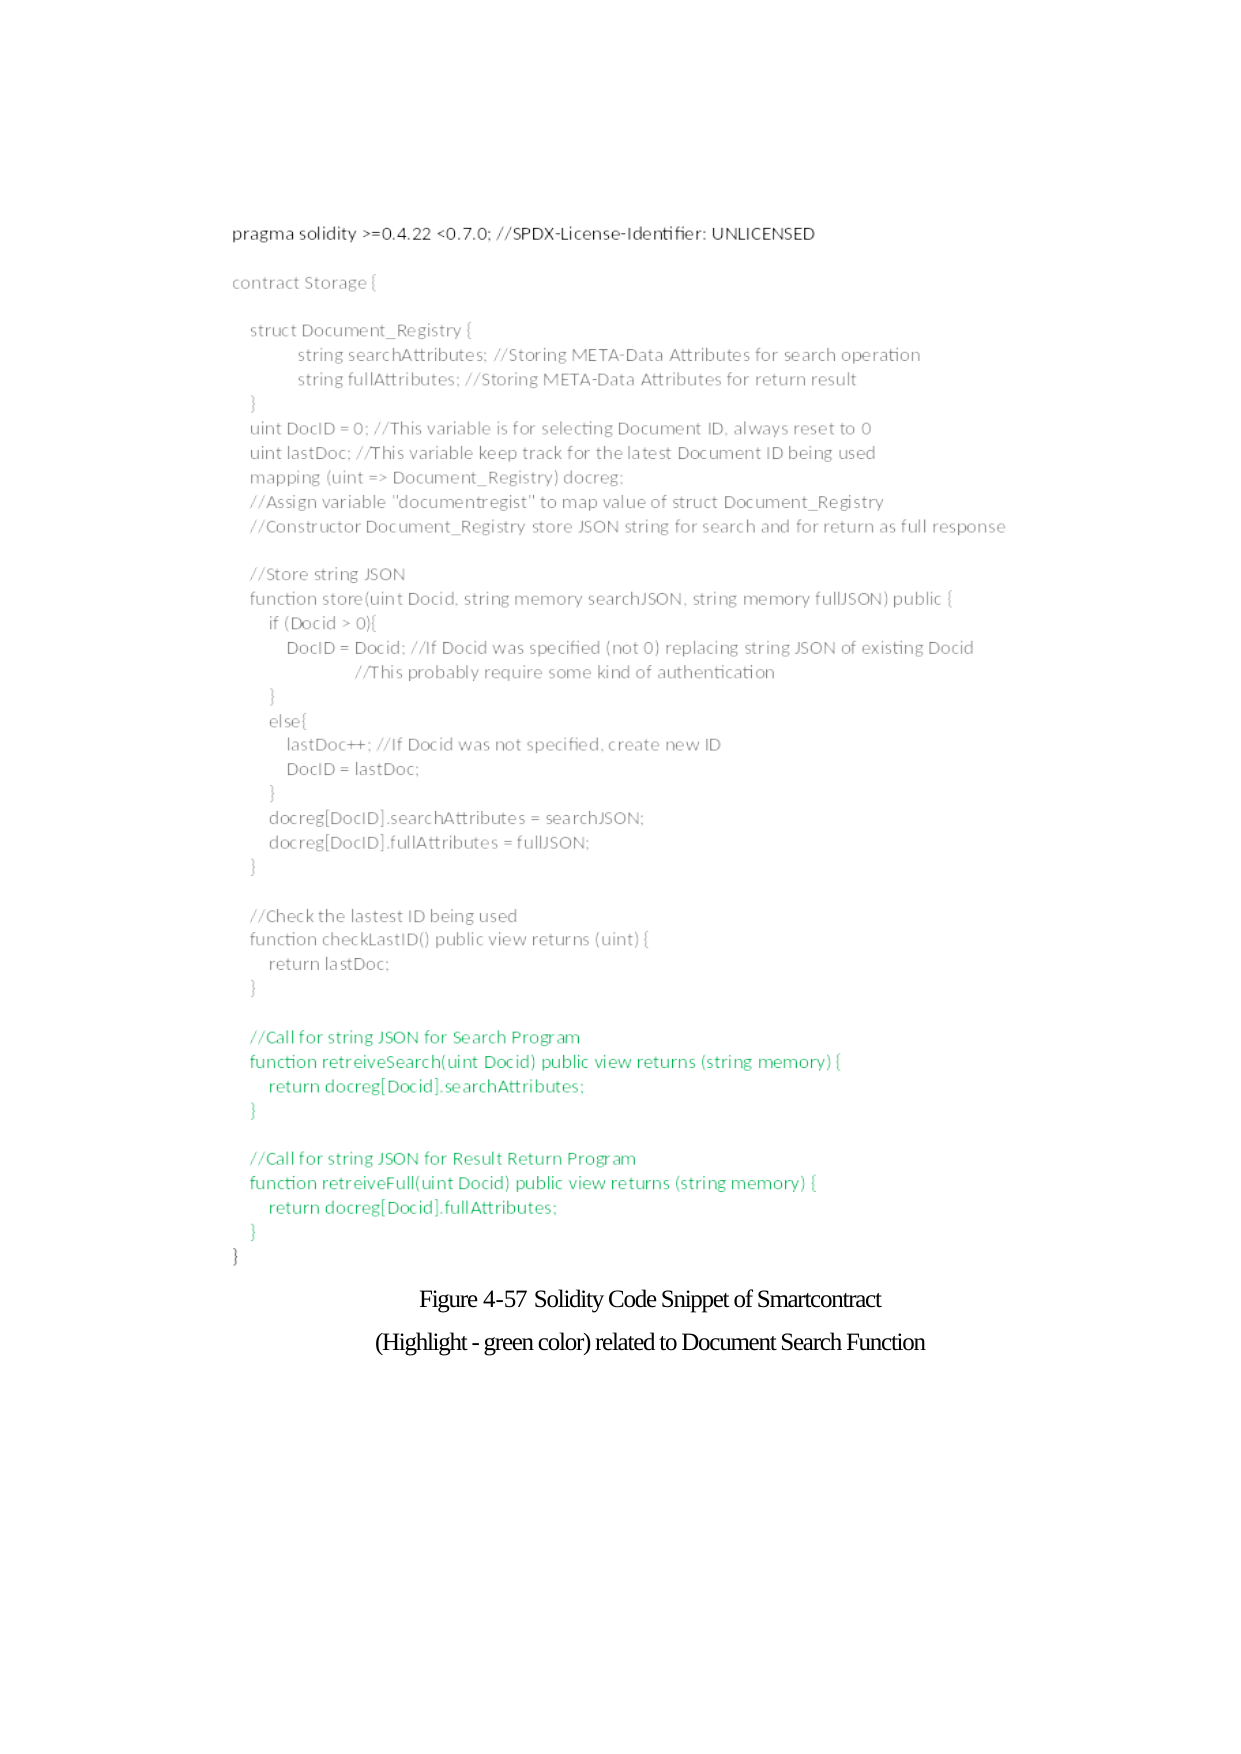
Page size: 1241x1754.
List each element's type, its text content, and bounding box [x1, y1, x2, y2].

text (Highlight - green color) related to Document Search Function [209, 1327, 1092, 1356]
